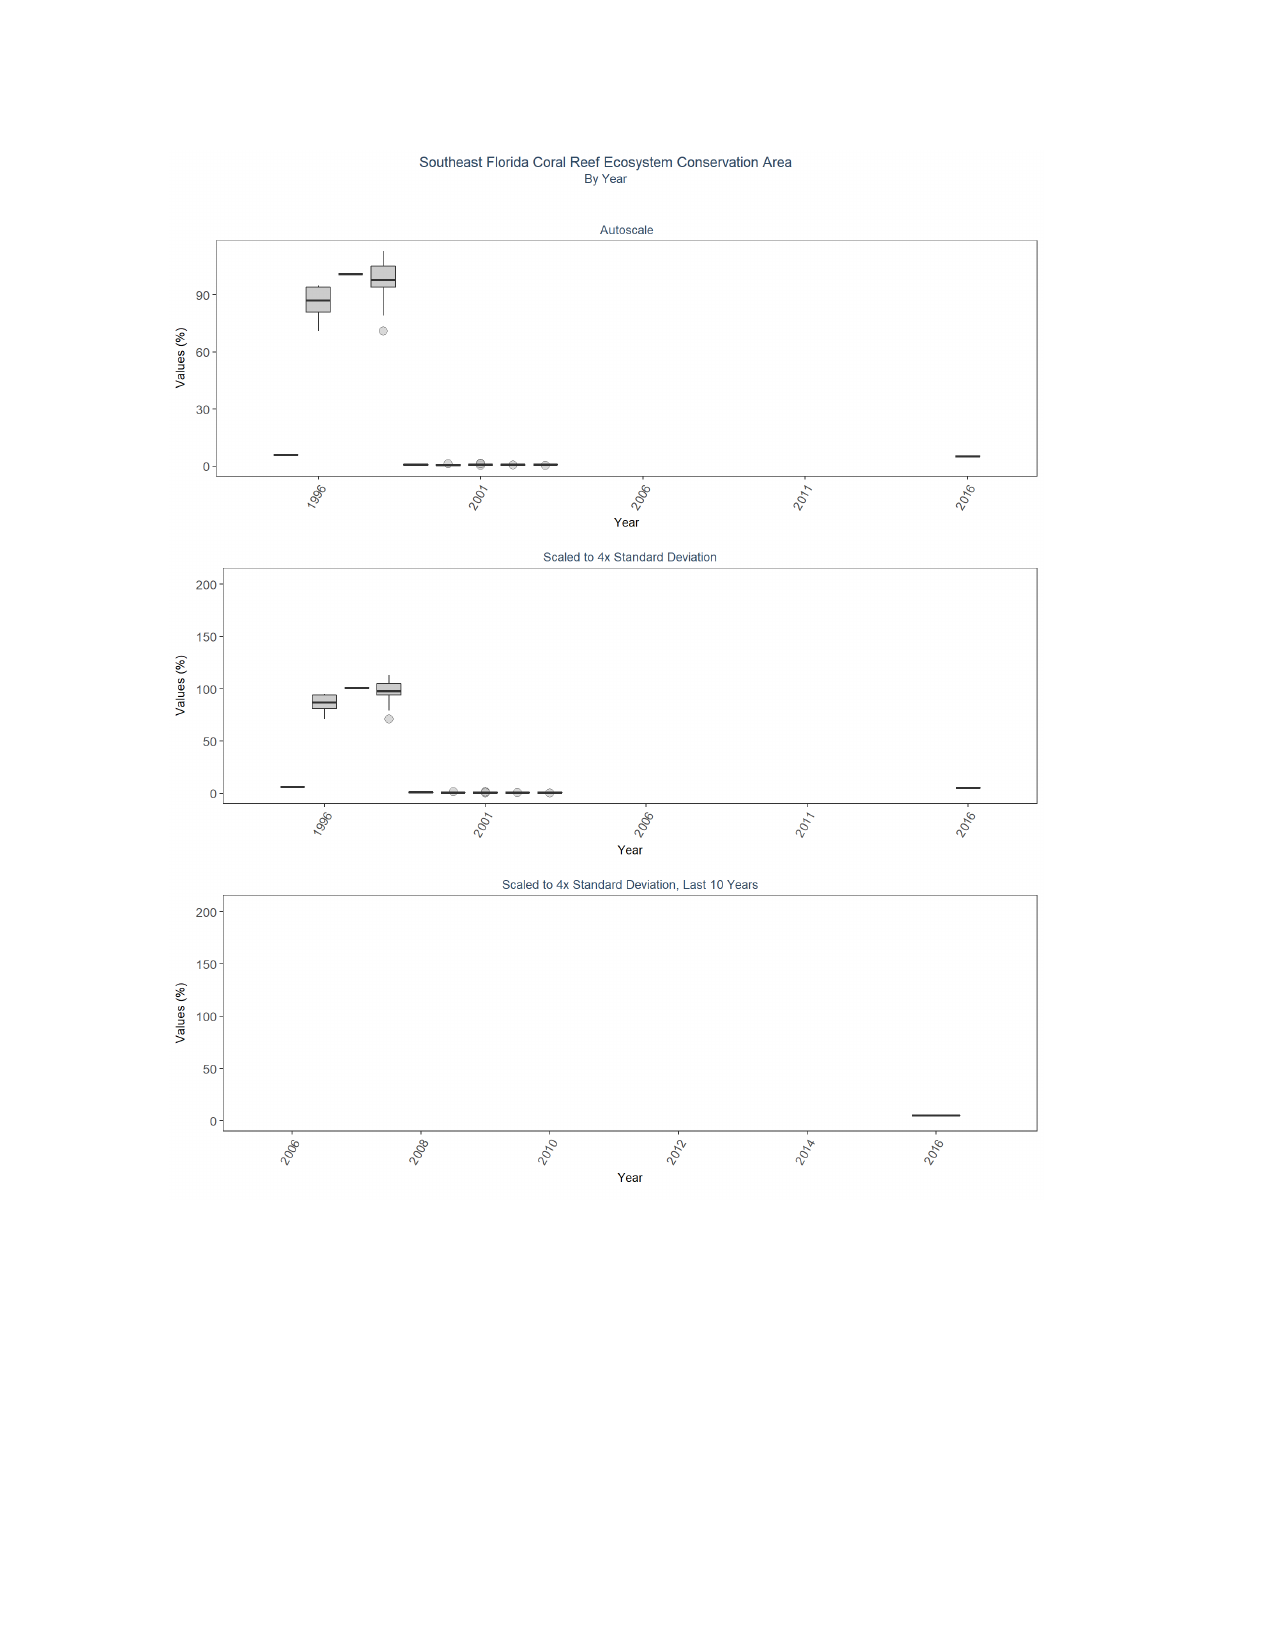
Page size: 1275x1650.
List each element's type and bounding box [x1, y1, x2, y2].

picture [168, 150, 1044, 1200]
